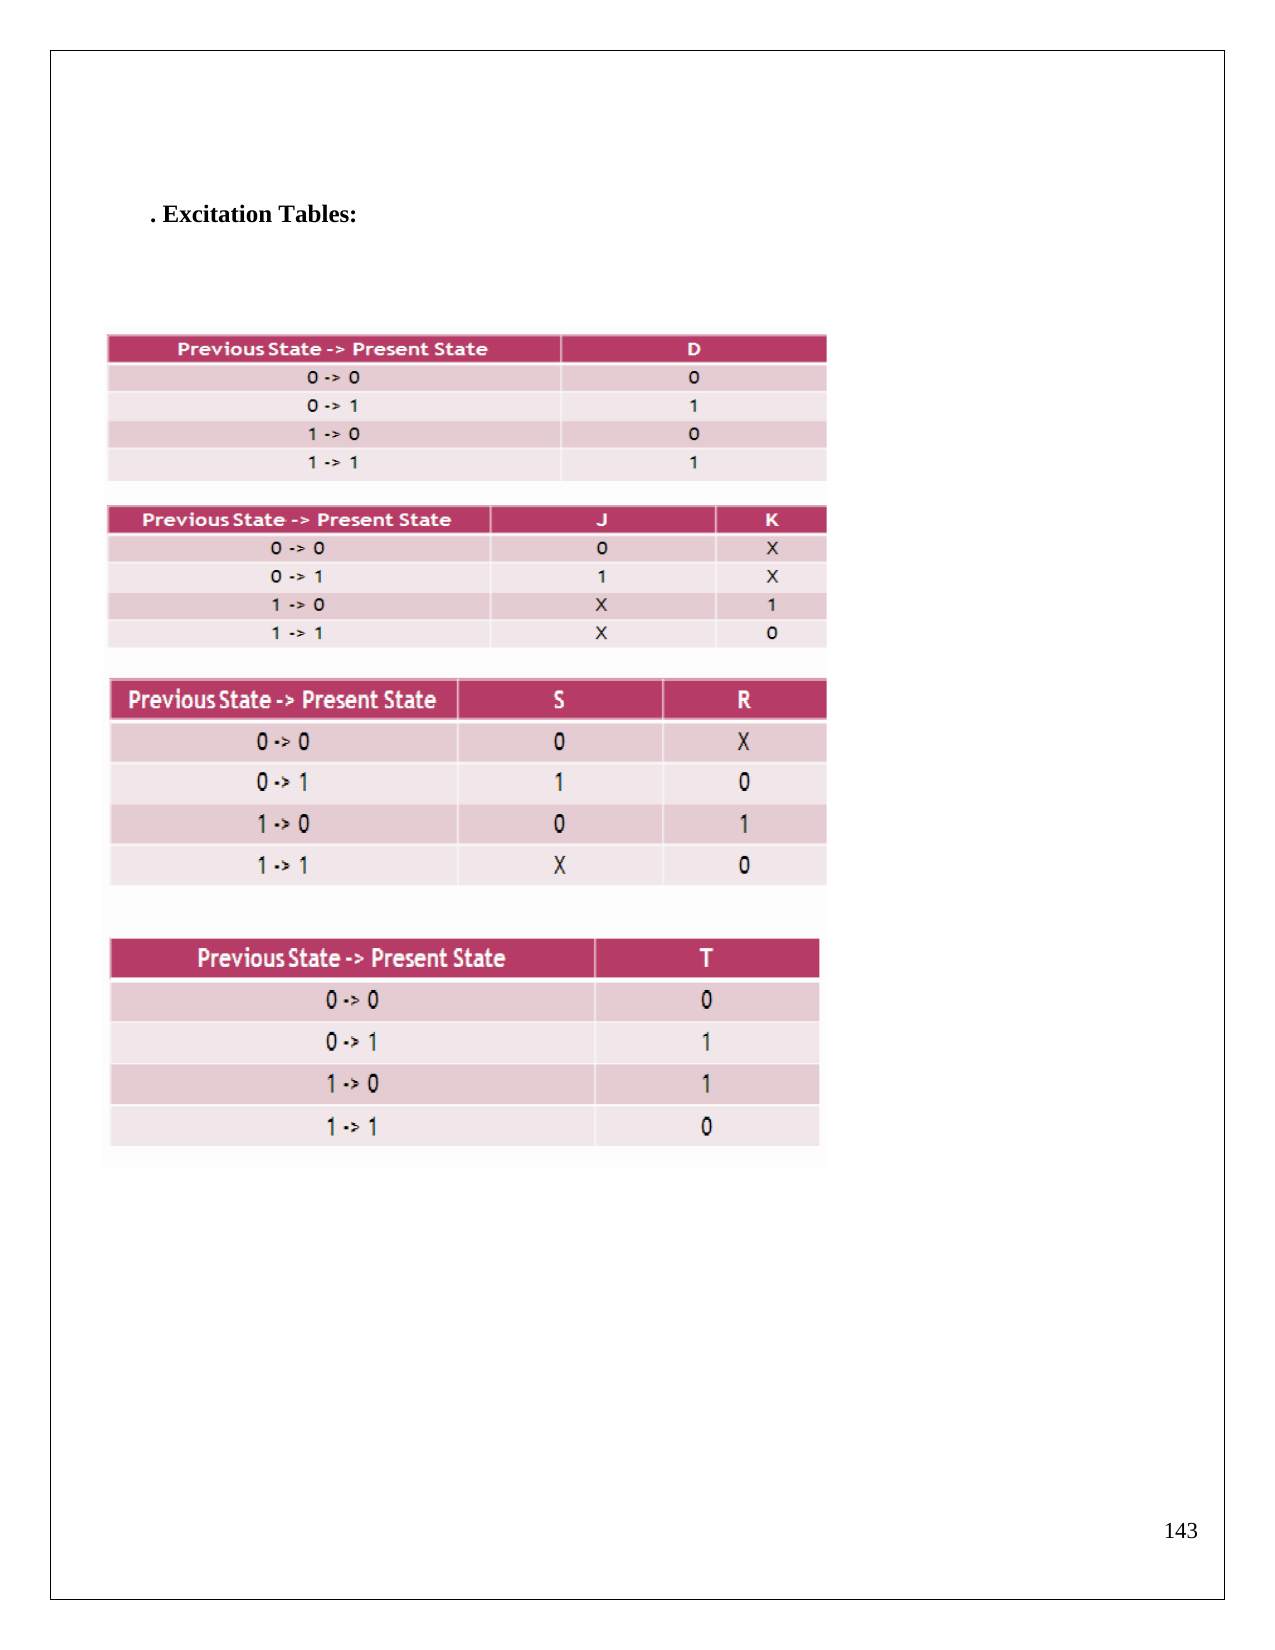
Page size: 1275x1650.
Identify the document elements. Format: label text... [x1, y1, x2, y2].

picture [102, 326, 827, 1167]
text . Excitation Tables: [150, 199, 1210, 228]
